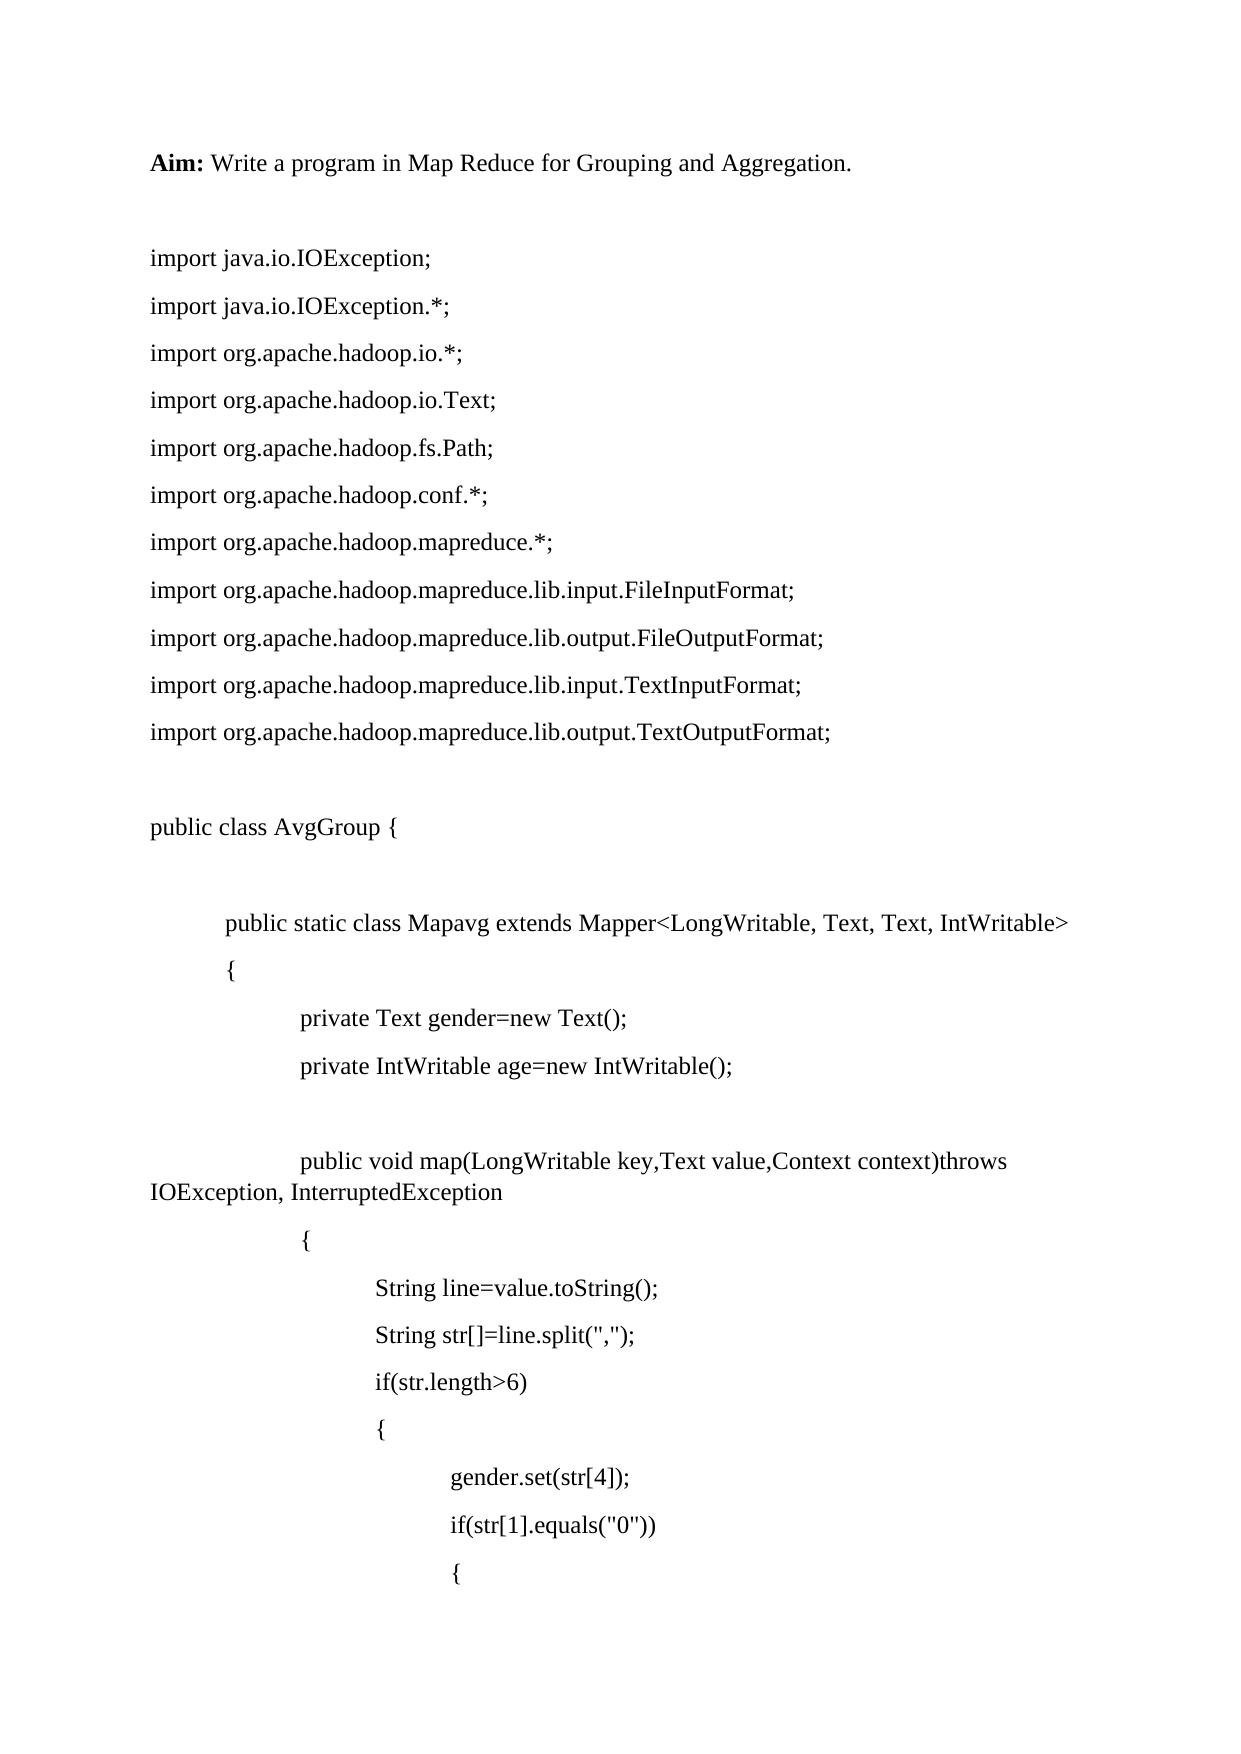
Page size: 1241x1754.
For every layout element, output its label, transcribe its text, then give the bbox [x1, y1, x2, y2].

text { [450, 1558, 1138, 1586]
text public class AvgGroup { [150, 812, 1138, 841]
text { [300, 1225, 1138, 1254]
text import org.apache.hadoop.mapreduce.lib.input.FileInputFormat; import org.apache.hadoop.mapreduce.lib.output.FileOutputFormat; import org.apache.hadoop.mapreduce.lib.input.TextInputFormat; import org.apache.hadoop.mapreduce.lib.output.TextOutputFormat; [150, 575, 832, 746]
text gender.set(str[4]); if(str[1].equals("0")) [450, 1462, 658, 1539]
text String line=value.toString(); String str[]=line.split(","); if(str.length>6) [375, 1273, 660, 1396]
text public static class Mapavg extends Mapper<LongWritable, Text, Text, IntWritable> [225, 908, 1138, 936]
text public void map(LongWritable key,Text value,Context context)throws IOException, InterruptedException [150, 1146, 1009, 1206]
text private IntWritable age=new IntWritable(); [300, 1051, 1138, 1079]
text private Text gender=new Text(); [300, 1003, 1138, 1032]
text { [225, 956, 1138, 984]
text { [375, 1415, 1138, 1443]
text import java.io.IOException; import java.io.IOException.*; import org.apache.hadoop.io.*; import org.apache.hadoop.io.Text; import org.apache.hadoop.fs.Path; import org.apache.hadoop.conf.*; [150, 243, 497, 509]
text import org.apache.hadoop.mapreduce.*; [150, 528, 1138, 556]
text Aim: Write a program in Map Reduce for Grouping and Aggregation. [150, 148, 1138, 177]
